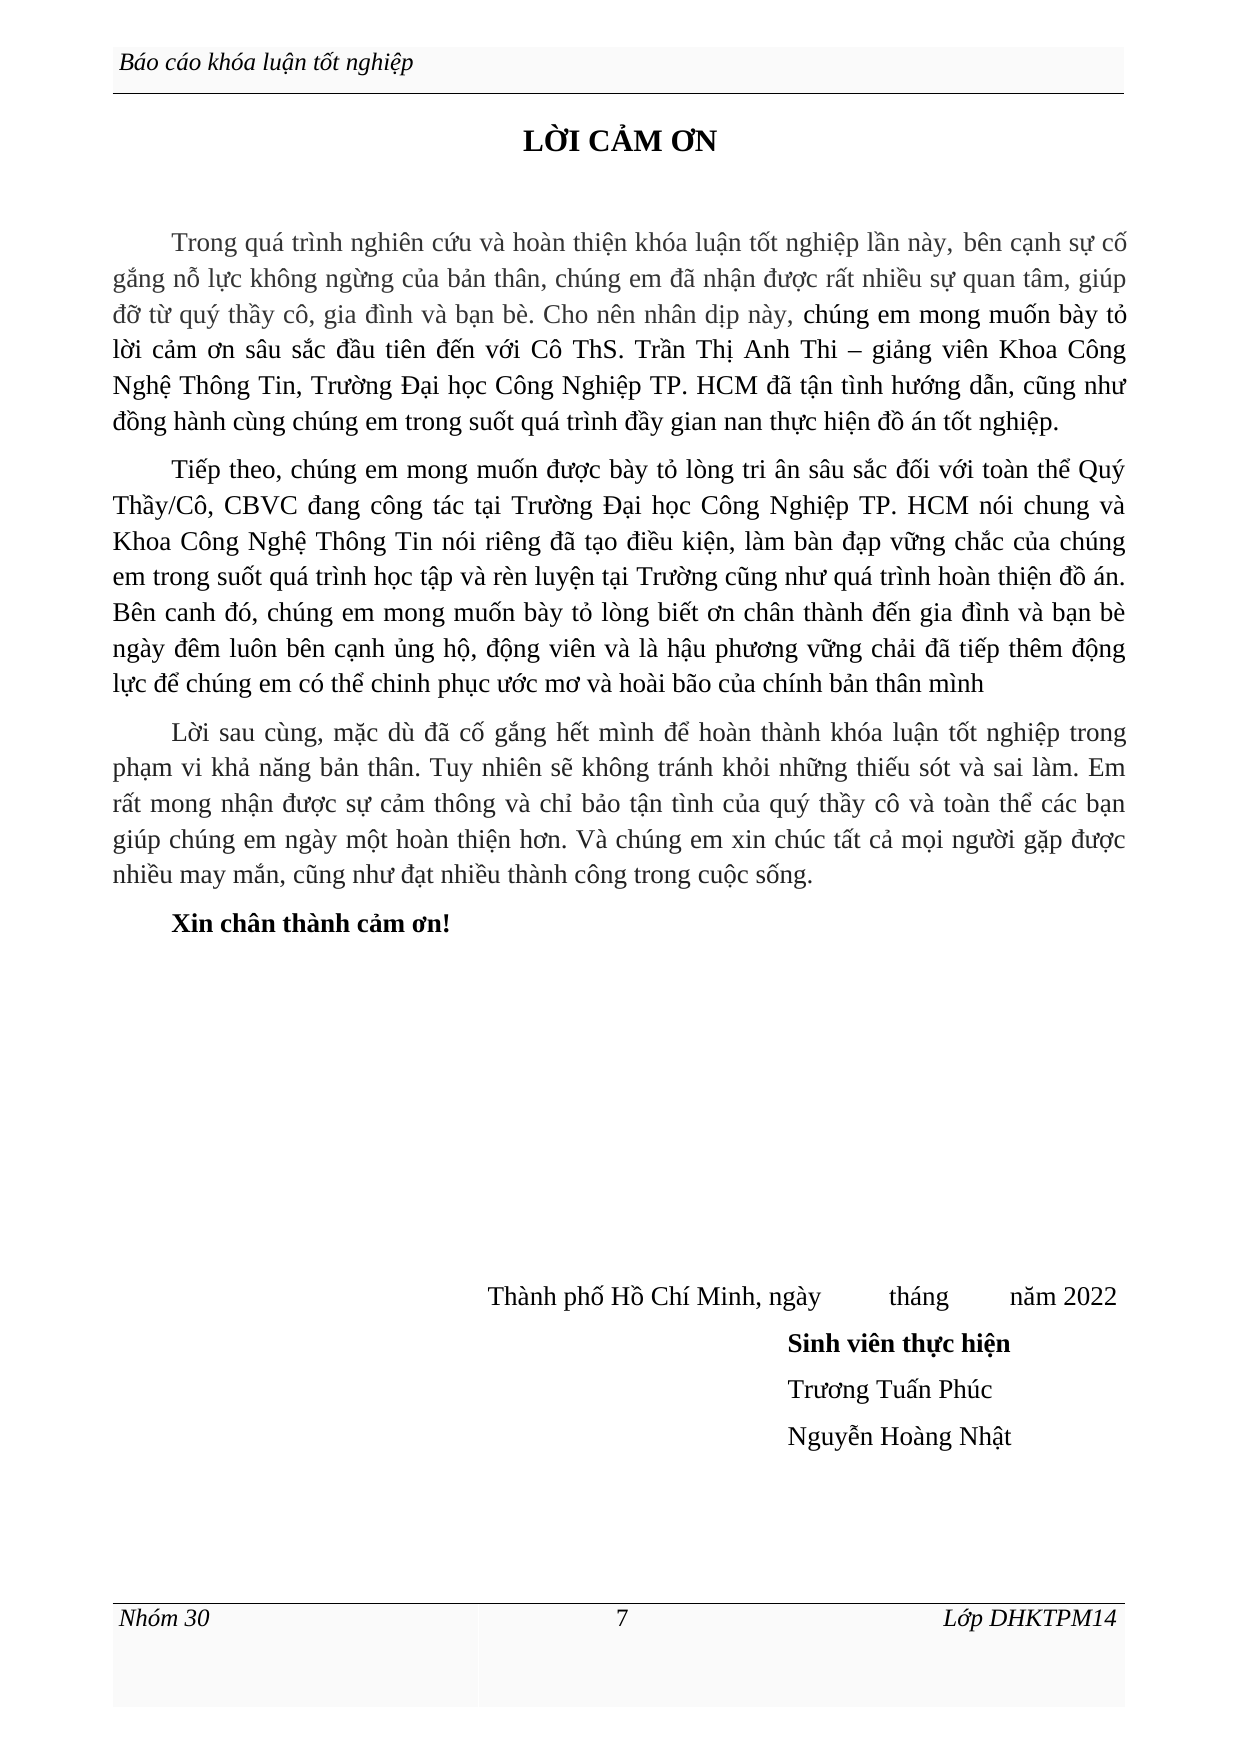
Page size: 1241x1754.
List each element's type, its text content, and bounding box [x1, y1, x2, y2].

text Thành phố Hồ Chí Minh, ngày tháng năm 2022 [487, 1280, 1128, 1311]
text Xin chân thành cảm ơn! [112, 907, 1128, 938]
text Trương Tuấn Phúc [112, 1373, 1128, 1405]
text Lời sau cùng, mặc dù đã cố gắng hết mình để hoàn thành khóa luận tốt nghiệp trong phạm vi khả năng bản thân. Tuy nhiên sẽ không tránh khỏi những thiếu sót và sai làm. Em rất mong nhận được sự cảm thông và chỉ bảo tận tình của quý thầy cô và toàn thể các bạn giúp chúng em ngày một hoàn thiện hơn. Và chúng em xin chúc tất cả mọi người gặp được nhiều may mắn, cũng như đạt nhiều thành công trong cuộc sống. [112, 716, 1128, 781]
text Tiếp theo, chúng em mong muốn được bày tỏ lòng tri ân sâu sắc đối với toàn thể Quý Thầy/Cô, CBVC đang công tác tại Trường Đại học Công Nghiệp TP. HCM nói chung và Khoa Công Nghệ Thông Tin nói riêng đã tạo điều kiện, làm bàn đạp vững chắc của chúng em trong suốt quá trình học tập và rèn luyện tại Trường cũng như quá trình hoàn thiện đồ án. Bên canh đó, chúng em mong muốn bày tỏ lòng biết ơn chân thành đến gia đình và bạn bè ngày đêm luôn bên cạnh ủng hộ, động viên và là hậu phương vững chải đã tiếp thêm động lực để chúng em có thể chinh phục ước mơ và hoài bão của chính bản thân mình [112, 453, 1128, 699]
text Trong quá trình nghiên cứu và hoàn thiện khóa luận tốt nghiệp lần này, bên cạnh sự cố gắng nỗ lực không ngừng của bản thân, chúng em đã nhận được rất nhiều sự quan tâm, giúp đỡ từ quý thầy cô, gia đình và bạn bè. Cho nên nhân dịp này, chúng em mong muốn bày tỏ lời cảm ơn sâu sắc đầu tiên đến với Cô ThS. Trần Thị Anh Thi – giảng viên Khoa Công Nghệ Thông Tin, Trường Đại học Công Nghiệp TP. HCM đã tận tình hướng dẫn, cũng như đồng hành cùng chúng em trong suốt quá trình đầy gian nan thực hiện đồ án tốt nghiệp. [112, 226, 1128, 436]
text Sinh viên thực hiện [112, 1327, 1128, 1358]
text Lời sau cùng, mặc dù đã cố gắng hết mình để hoàn thành khóa luận tốt nghiệp trong phạm vi khả năng bản thân. Tuy nhiên sẽ không tránh khỏi những thiếu sót và sai làm. Em rất mong nhận được sự cảm thông và chỉ bảo tận tình của quý thầy cô và toàn thể các bạn giúp chúng em ngày một hoàn thiện hơn. Và chúng em xin chúc tất cả mọi người gặp được nhiều may mắn, cũng như đạt nhiều thành công trong cuộc sống. [112, 782, 1128, 890]
subtitle LỜI CẢM ƠN [112, 122, 1128, 158]
text Nguyễn Hoàng Nhật [112, 1420, 1128, 1451]
